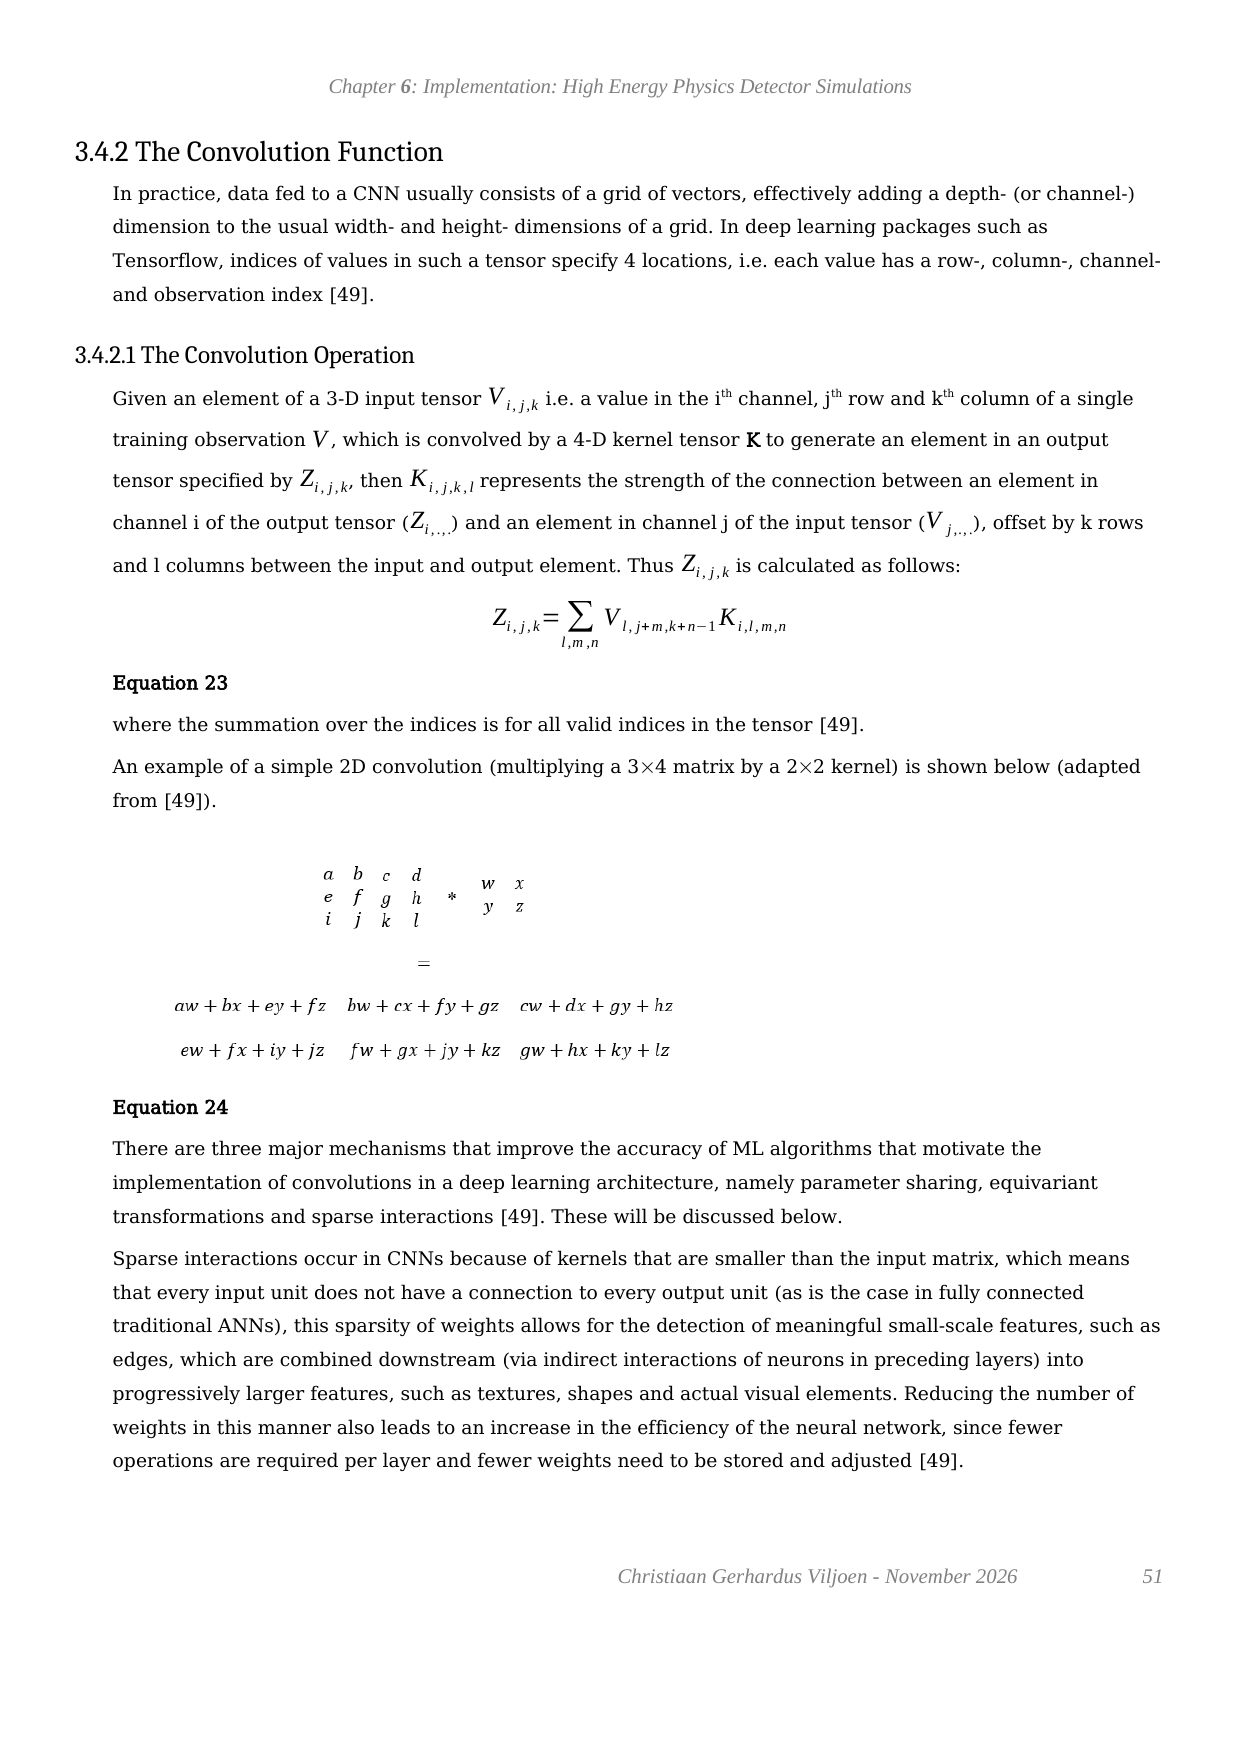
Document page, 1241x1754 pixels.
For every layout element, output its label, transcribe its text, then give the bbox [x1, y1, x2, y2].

subtitle The Convolution Function [75, 135, 1165, 169]
text An example of a simple 2D convolution (multiplying a 34 matrix by a 22 kernel) is shown below (adapted from ). [112, 755, 1165, 811]
text Given an element of a 3-D input tensor i.e. a value in the ith channel, jth row and kth column of a single training observation , which is convolved by a 4-D kernel tensor K to generate an element in an output tensor specified by , then represents the strength of the connection between an element in channel i of the output tensor () and an element in channel j of the input tensor (), offset by k rows and l columns between the input and output element. Thus is calculated as follows: [112, 383, 1165, 581]
text where the summation over the indices is for all valid indices in the tensor . [112, 713, 1165, 735]
text Equation 24 [112, 1095, 1165, 1117]
text Equation 23 [112, 671, 1165, 693]
picture [112, 831, 717, 1076]
text In practice, data fed to a CNN usually consists of a grid of vectors, effectively adding a depth- (or channel-) dimension to the usual width- and height- dimensions of a grid. In deep learning packages such as Tensorflow, indices of values in such a tensor specify 4 locations, i.e. each value has a row-, column-, channel- and observation index . [112, 181, 1165, 305]
subtitle The Convolution Operation [75, 341, 1165, 370]
text Sparse interactions occur in CNNs because of kernels that are smaller than the input matrix, which means that every input unit does not have a connection to every output unit (as is the case in fully connected traditional ANNs), this sparsity of weights allows for the detection of meaningful small-scale features, such as edges, which are combined downstream (via indirect interactions of neurons in preceding layers) into progressively larger features, such as textures, shapes and actual visual elements. Reducing the number of weights in this manner also leads to an increase in the efficiency of the neural network, since fewer operations are required per layer and fewer weights need to be stored and adjusted . [112, 1247, 1165, 1472]
text There are three major mechanisms that improve the accuracy of ML algorithms that motivate the implementation of convolutions in a deep learning architecture, namely parameter sharing, equivariant transformations and sparse interactions . These will be discussed below. [112, 1137, 1165, 1227]
